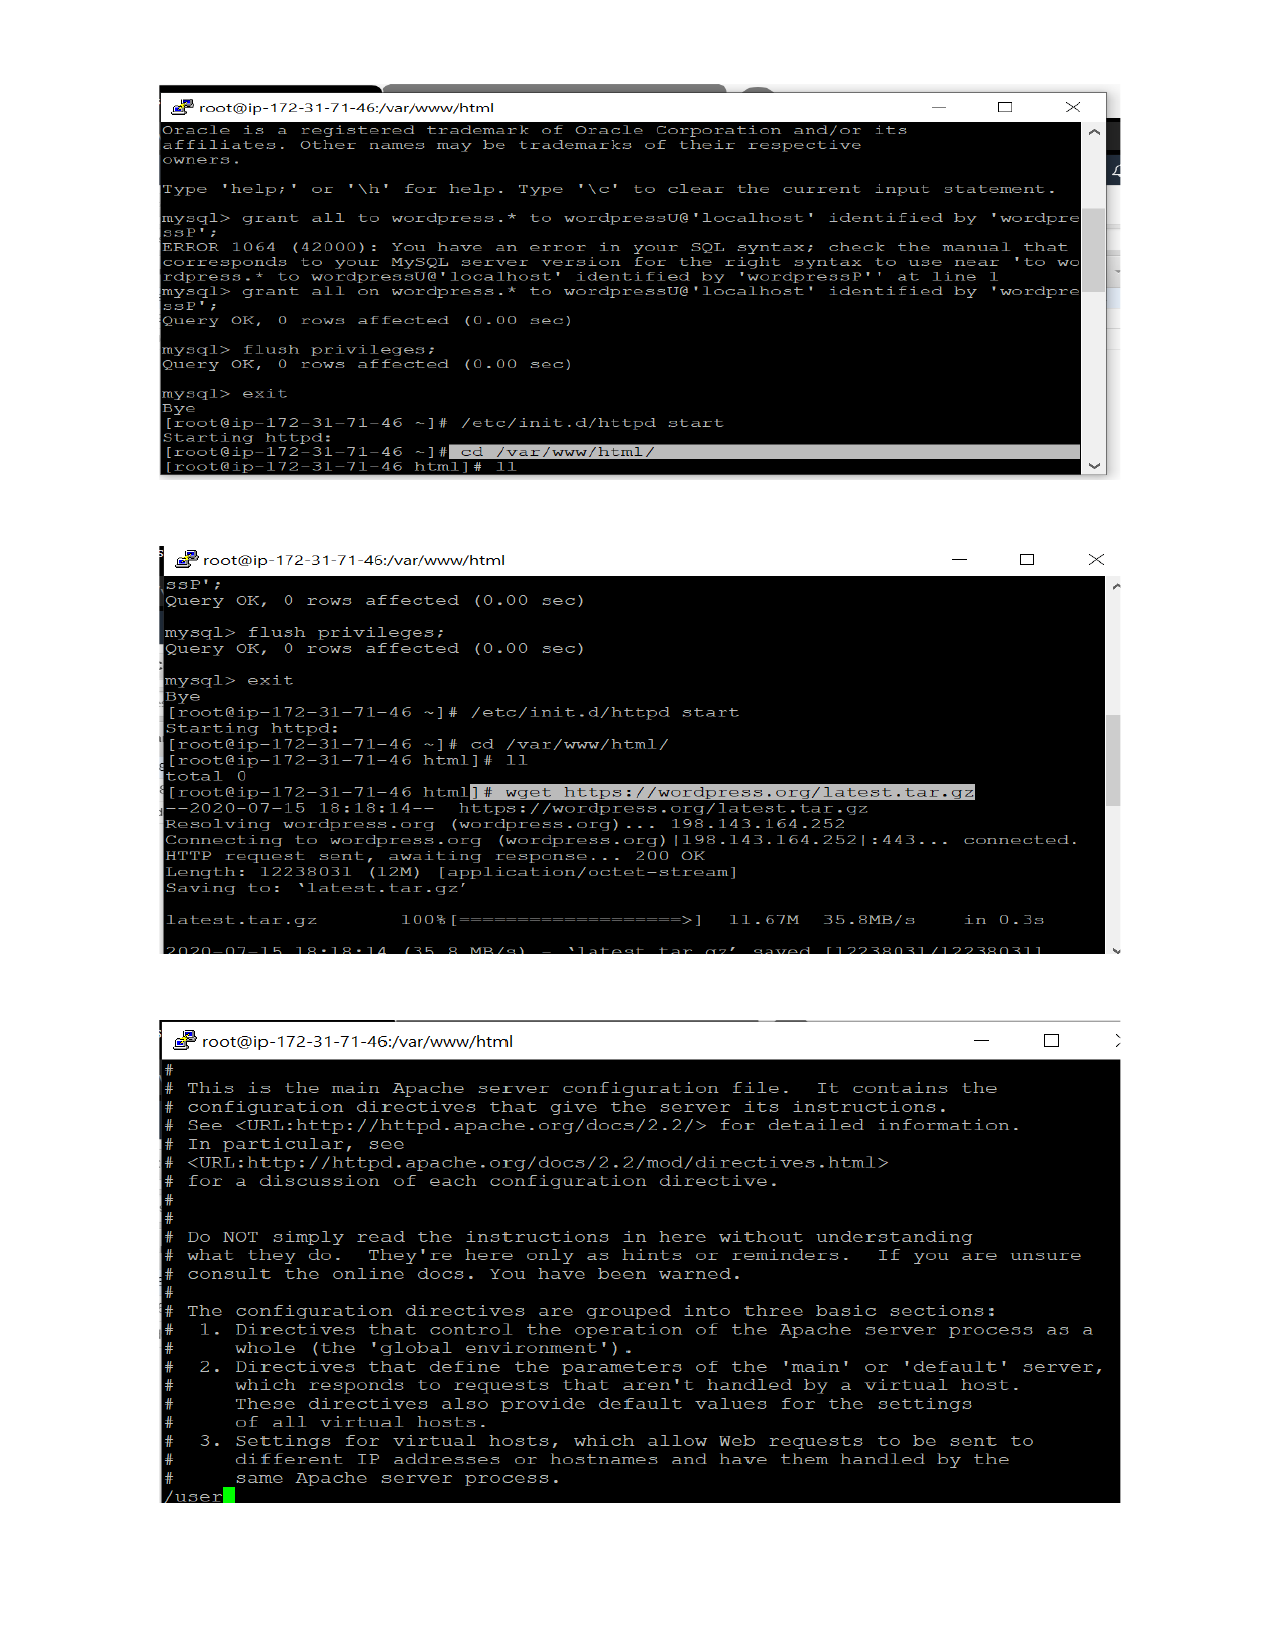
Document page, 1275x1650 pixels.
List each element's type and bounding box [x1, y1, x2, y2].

picture [159, 84, 1121, 480]
picture [159, 546, 1121, 954]
picture [159, 1020, 1121, 1503]
